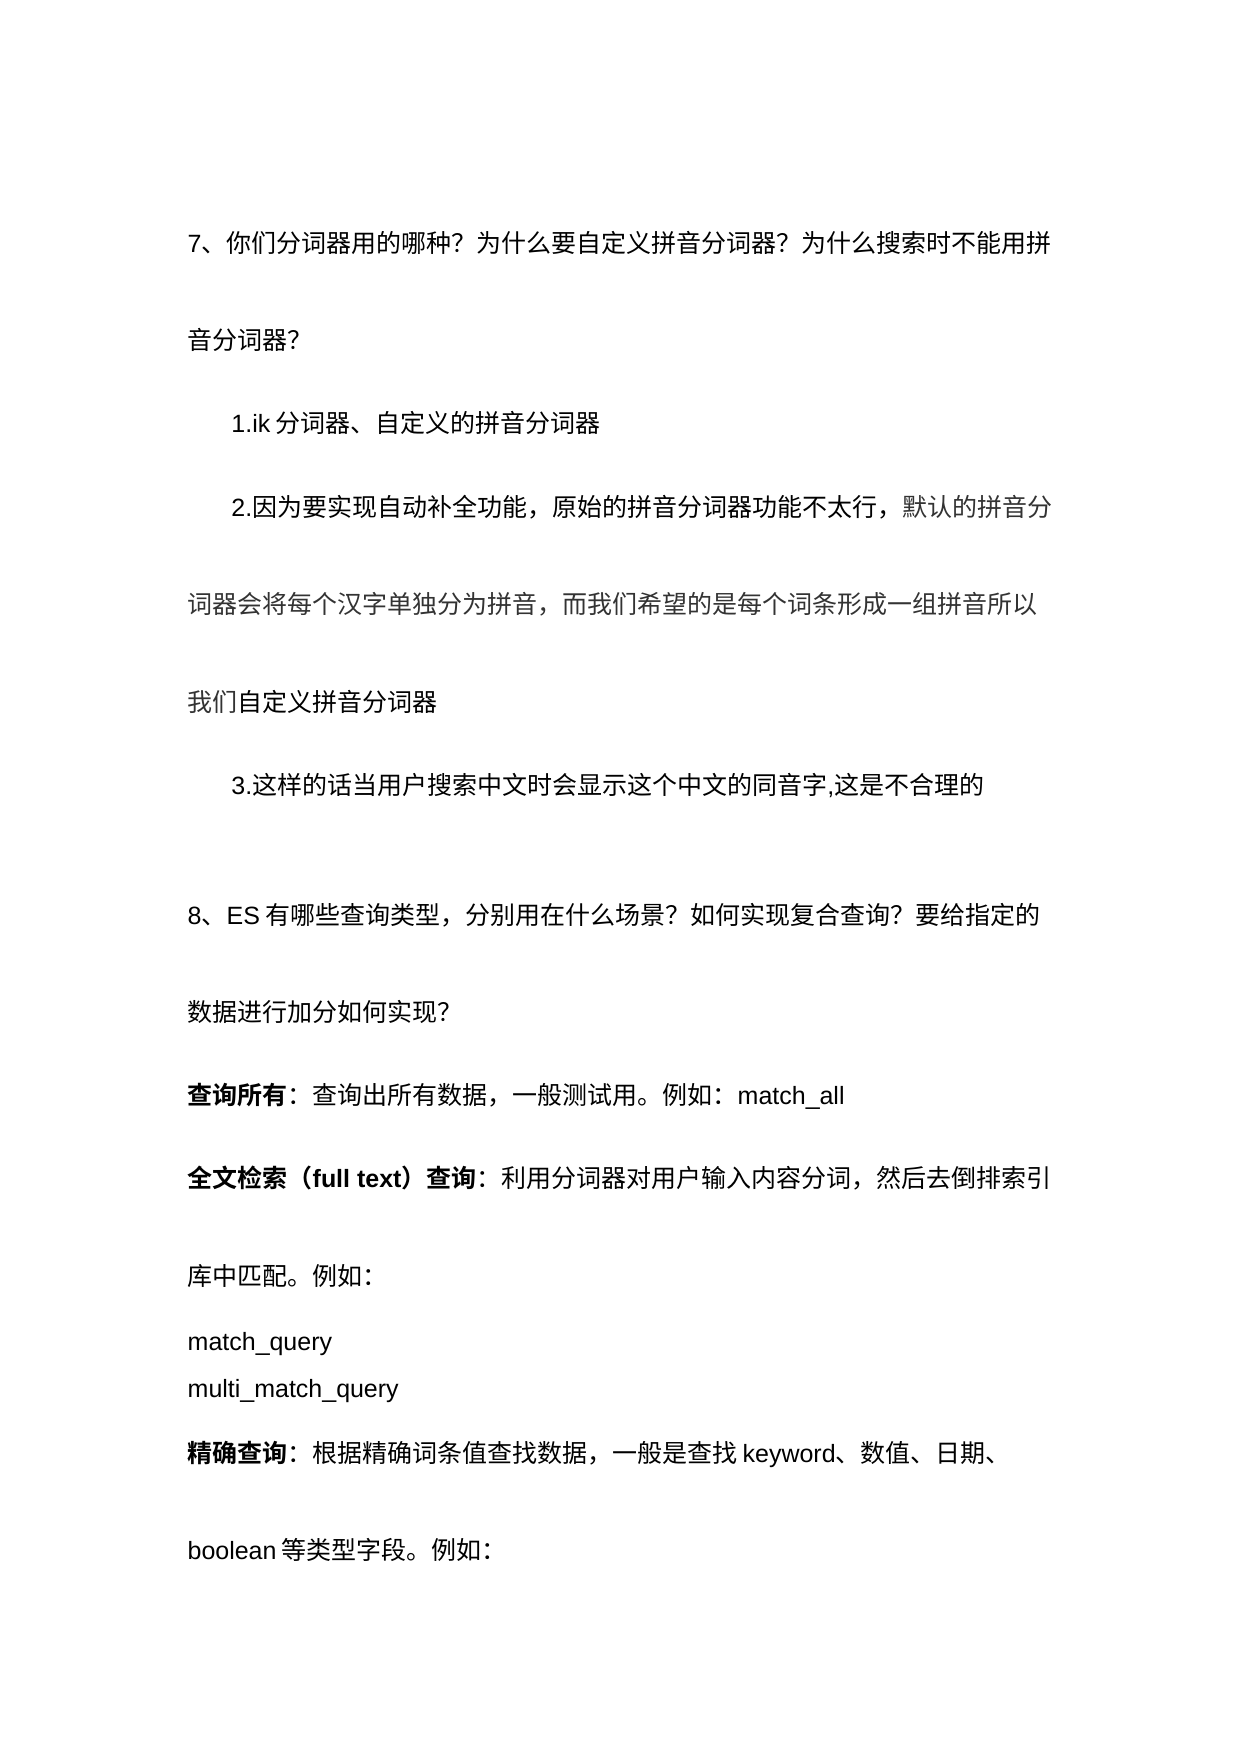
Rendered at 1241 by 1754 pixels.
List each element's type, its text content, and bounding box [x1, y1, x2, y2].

text 精确查询：根据精确词条值查找数据，一般是查找keyword、数值、日期、boolean等类型字段。例如： [187, 1419, 1053, 1581]
text 3.这样的话当用户搜索中文时会显示这个中文的同音字,这是不合理的 [187, 751, 1053, 816]
text 全文检索（full text）查询：利用分词器对用户输入内容分词，然后去倒排索引库中匹配。例如： [187, 1144, 1053, 1307]
subtitle 7、你们分词器用的哪种？为什么要自定义拼音分词器？为什么搜索时不能用拼音分词器？ [187, 209, 1053, 371]
text 查询所有：查询出所有数据，一般测试用。例如：match_all [187, 1061, 1053, 1126]
text 2.因为要实现自动补全功能，原始的拼音分词器功能不太行，默认的拼音分词器会将每个汉字单独分为拼音，而我们希望的是每个词条形成一组拼音所以我们自定义拼音分词器 [187, 473, 1053, 733]
subtitle 8、ES有哪些查询类型，分别用在什么场景？如何实现复合查询？要给指定的数据进行加分如何实现？ [187, 881, 1053, 1043]
text 1.ik分词器、自定义的拼音分词器 [231, 389, 1053, 454]
text match_query [187, 1325, 1053, 1358]
text multi_match_query [187, 1372, 1053, 1404]
